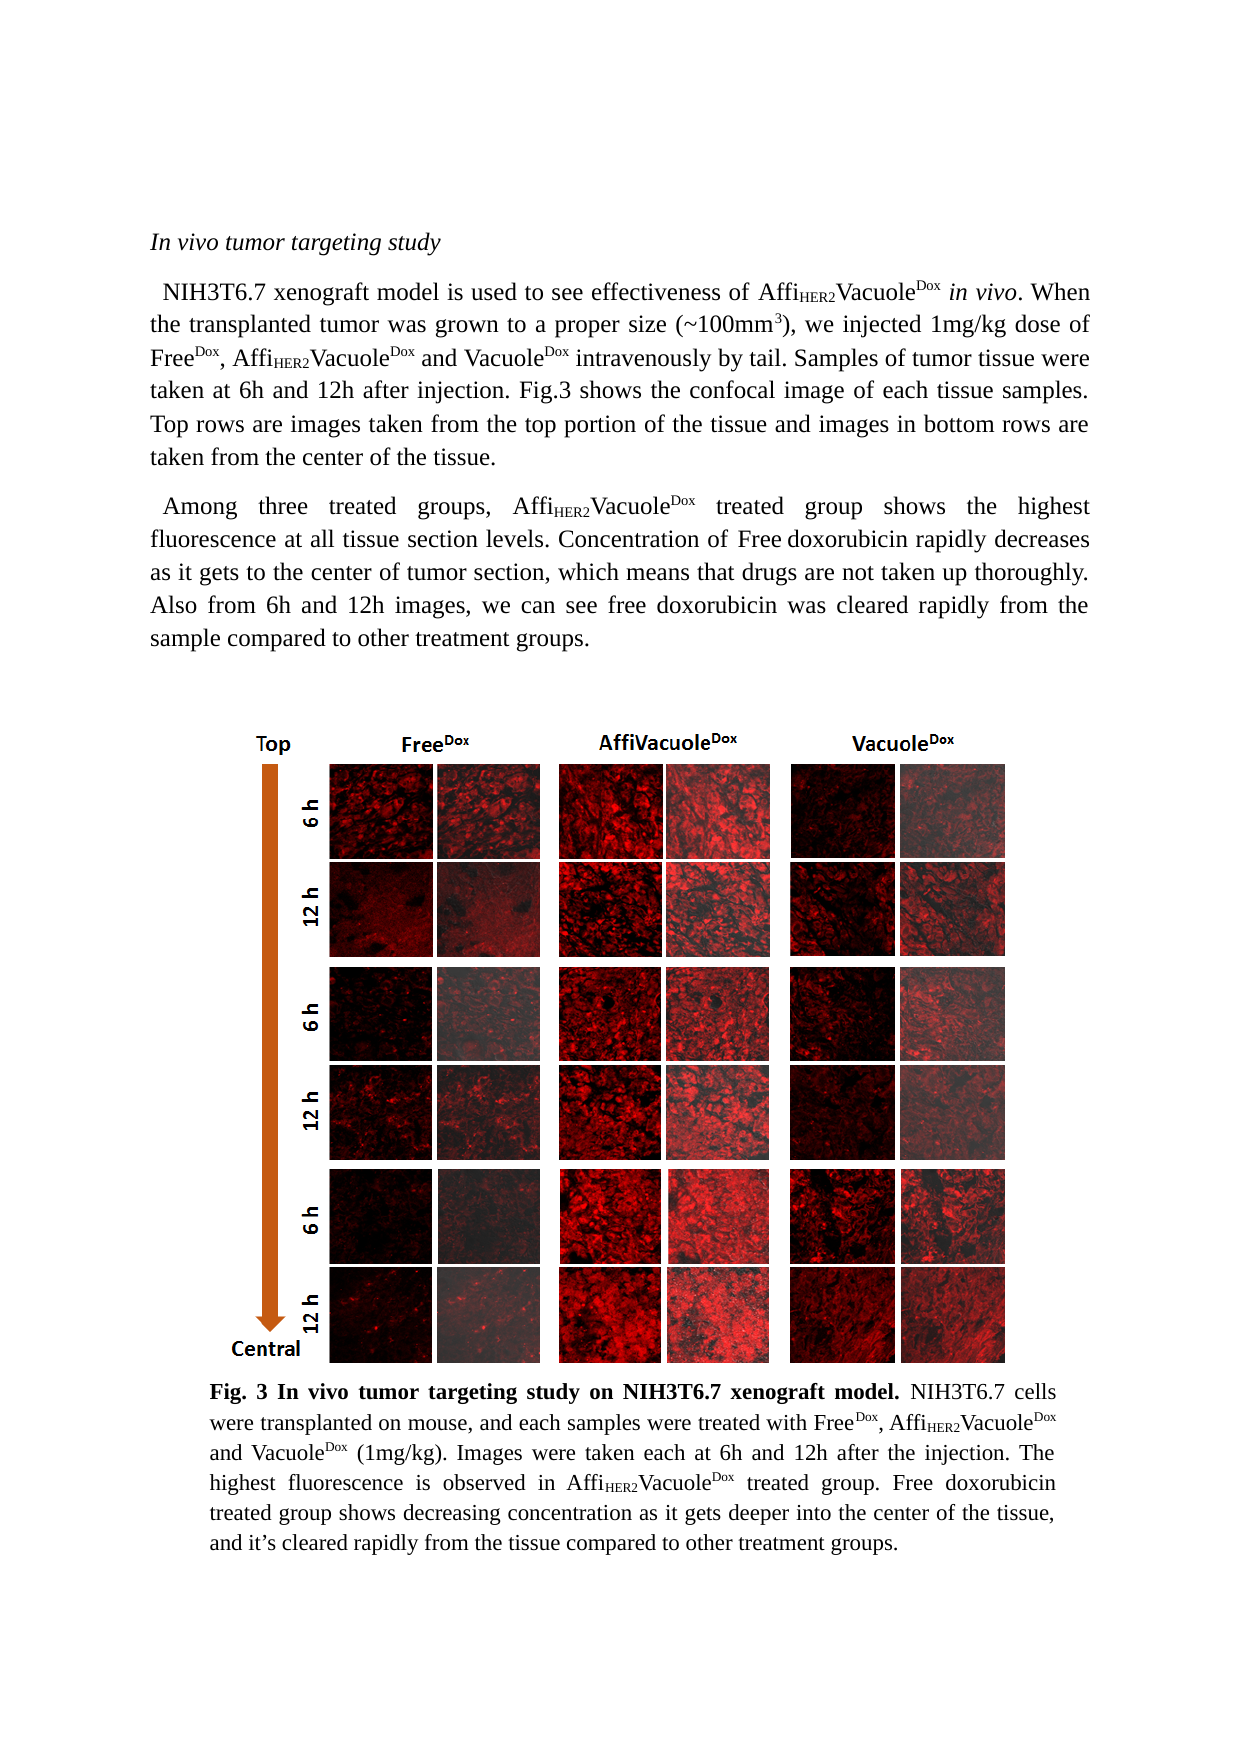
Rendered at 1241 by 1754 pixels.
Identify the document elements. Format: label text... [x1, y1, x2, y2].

picture [227, 720, 1011, 1366]
text Among three treated groups, AffiHER2VacuoleDox treated group shows the highest fluorescence at all tissue section levels. Concentration of Free doxorubicin rapidly decreases as it gets to the center of tumor section, which means that drugs are not taken up thoroughly. Also from 6h and 12h images, we can see free doxorubicin was cleared rapidly from the sample compared to other treatment groups. [150, 491, 1090, 652]
text In vivo tumor targeting study [150, 227, 1090, 256]
text NIH3T6.7 xenograft model is used to see effectiveness of AffiHER2VacuoleDox in vivo. When the transplanted tumor was grown to a proper size (~100mm3), we injected 1mg/kg dose of FreeDox, AffiHER2VacuoleDox and VacuoleDox intravenously by tail. Samples of tumor tissue were taken at 6h and 12h after injection. Fig.3 shows the confocal image of each tissue samples. Top rows are images taken from the top portion of the tissue and images in bottom rows are taken from the center of the tissue. [150, 277, 1090, 470]
